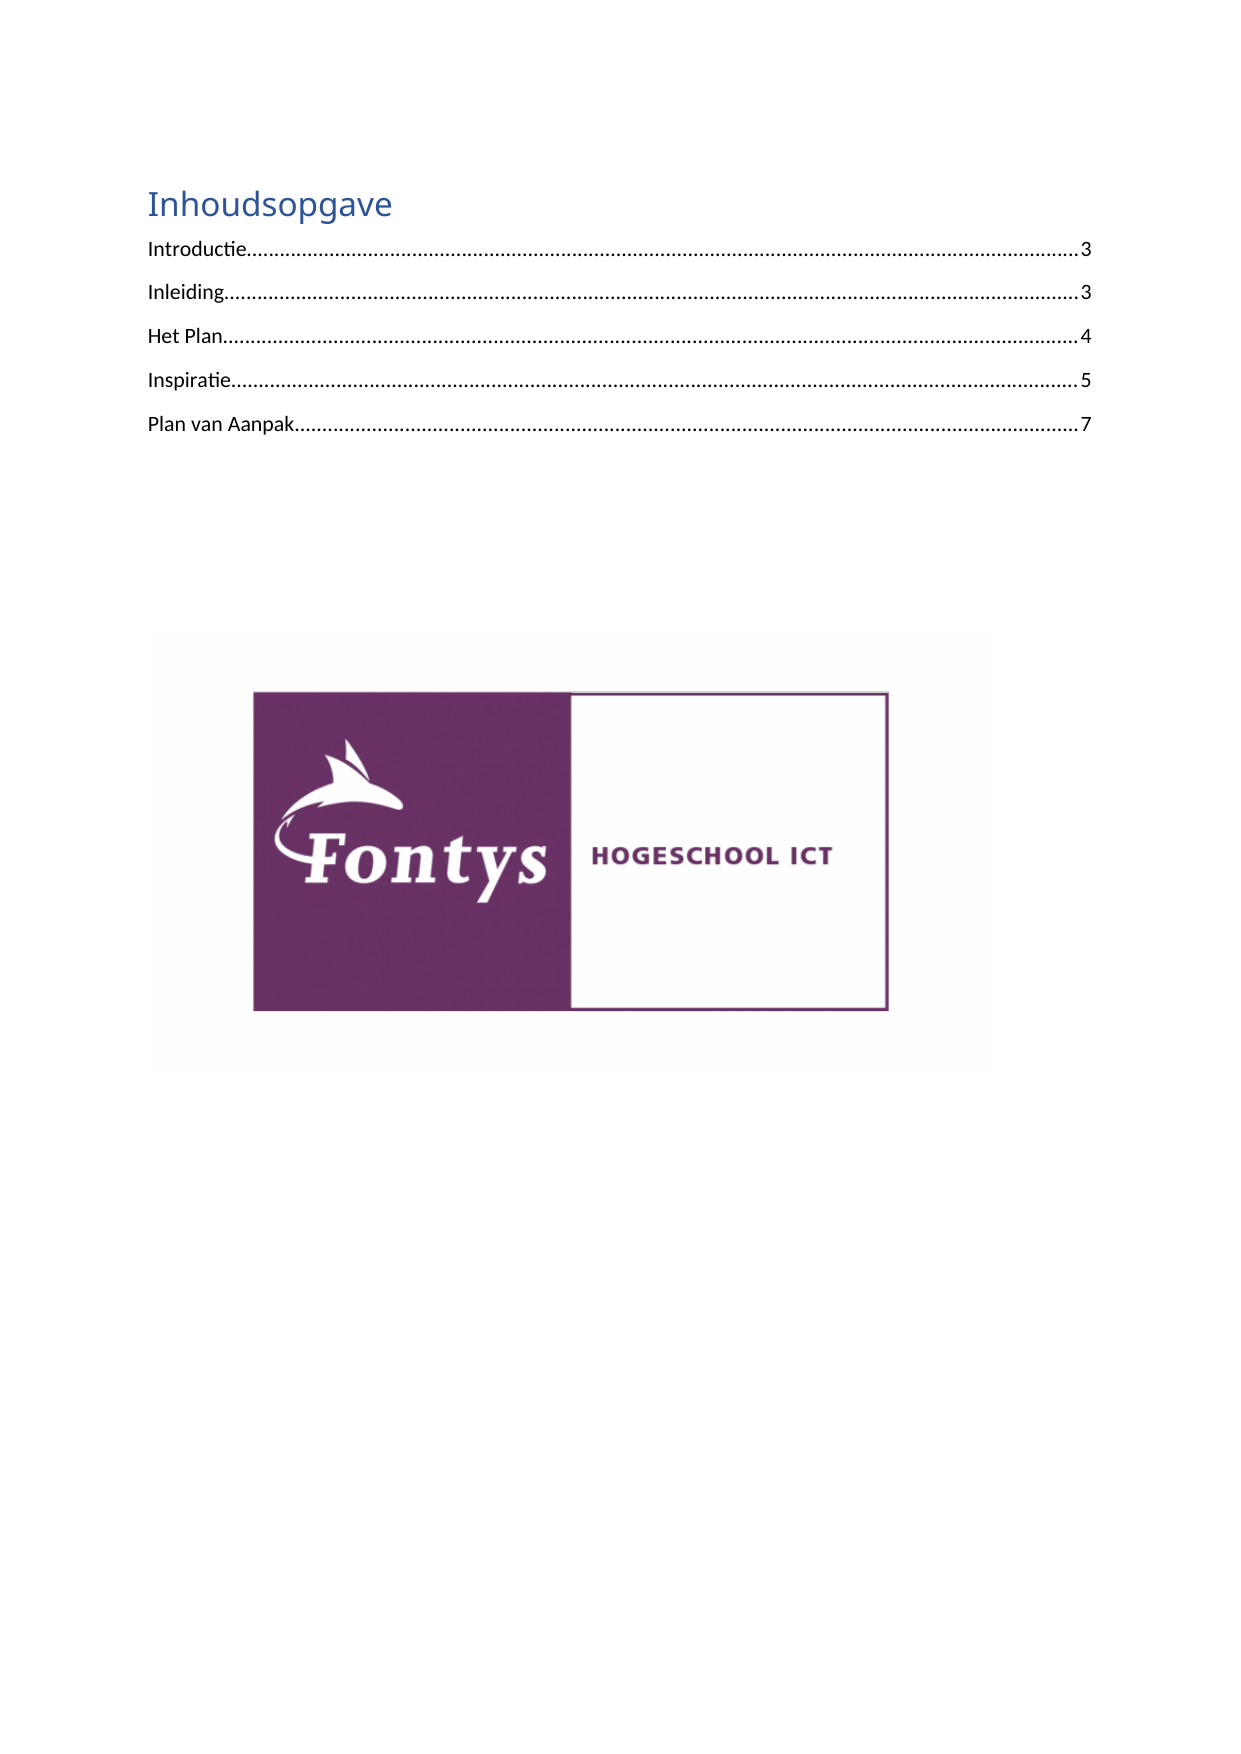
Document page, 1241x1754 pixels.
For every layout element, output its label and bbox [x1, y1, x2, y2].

picture [147, 629, 996, 1075]
